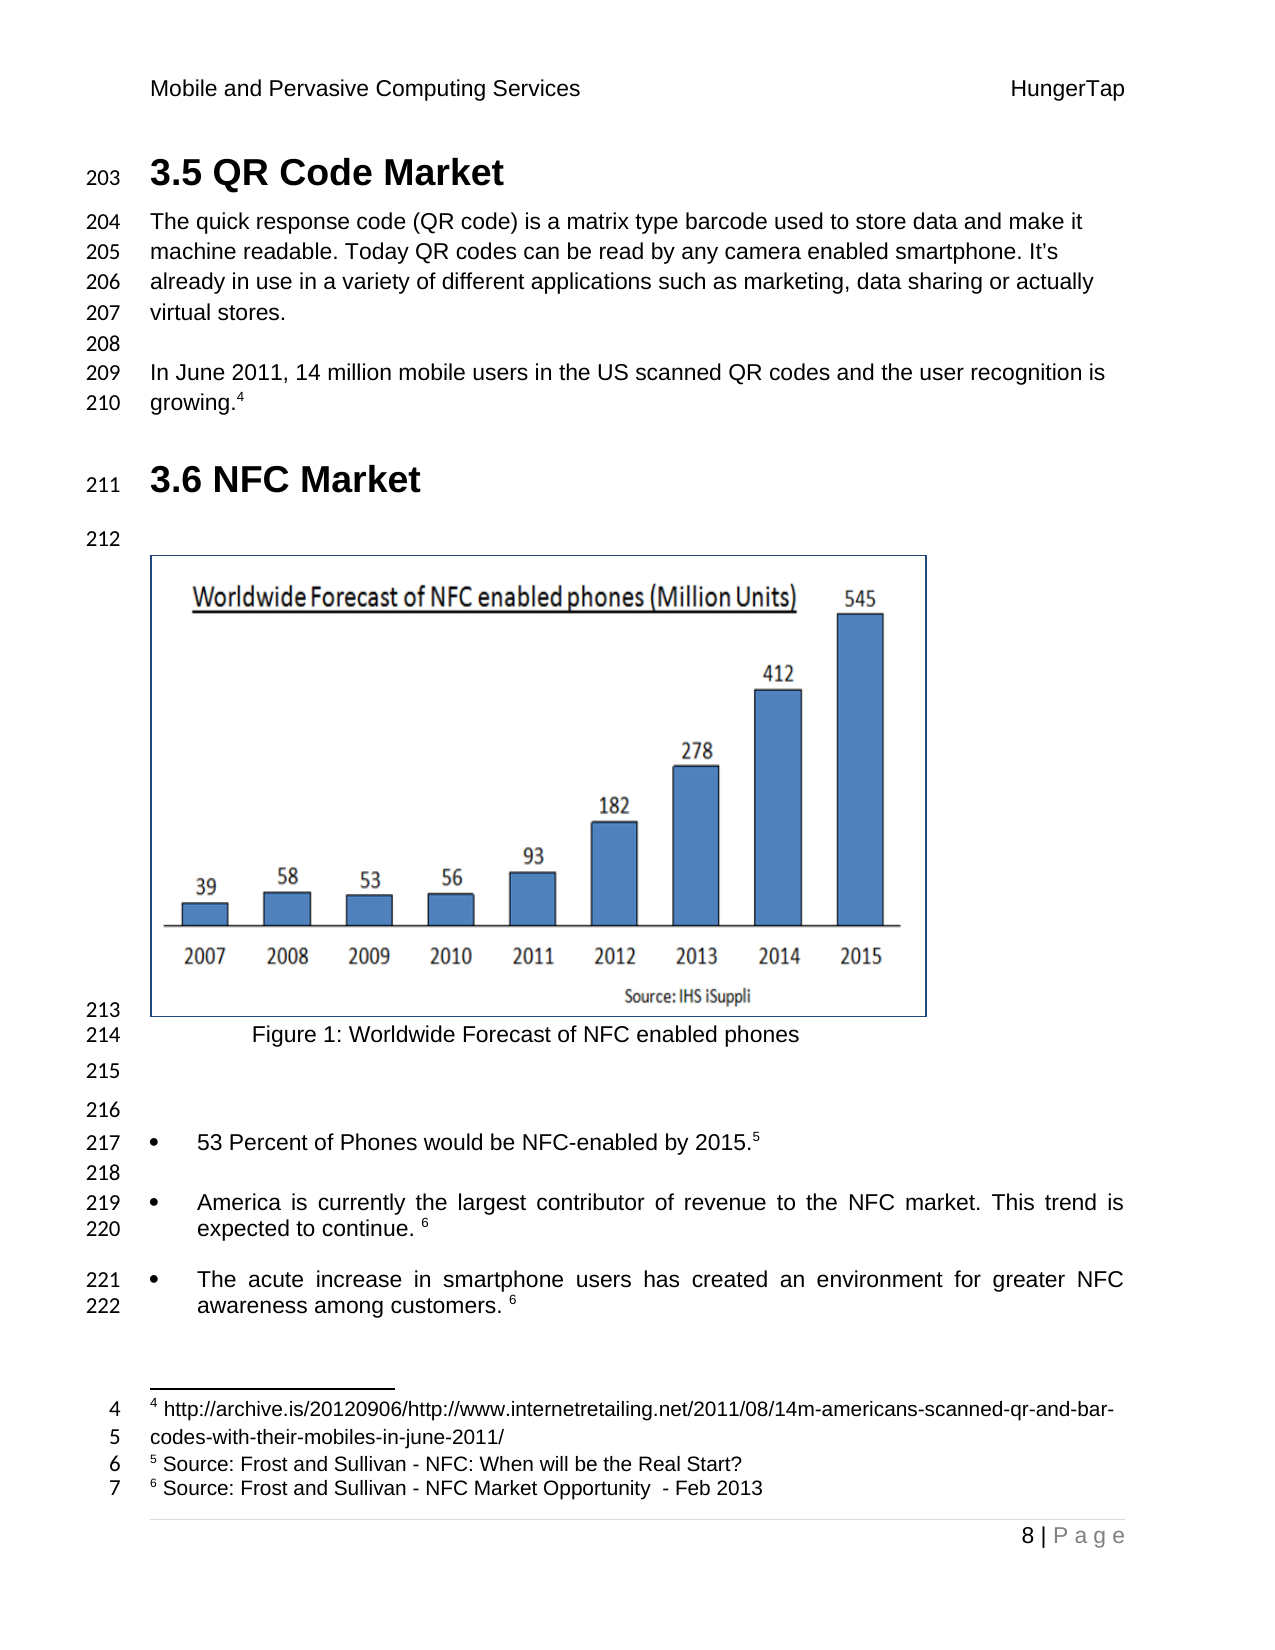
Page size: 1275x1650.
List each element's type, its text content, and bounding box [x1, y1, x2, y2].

list 53 Percent of Phones would be NFC-enabled by 2015. [150, 1129, 1125, 1155]
subtitle 3.5 QR Code Market [150, 150, 1125, 193]
text In June 2011, 14 million mobile users in the US scanned QR codes and the user recognition is growing. [150, 359, 1125, 416]
text Figure 1: Worldwide Forecast of NFC enabled phones [150, 1021, 1125, 1048]
list The acute increase in smartphone users has created an environment for greater NFC awareness among customers. 6 [150, 1266, 1125, 1318]
text The quick response code (QR code) is a matrix type barcode used to store data and make it machine readable. Today QR codes can be read by any camera enabled smartphone. It’s already in use in a variety of different applications such as marketing, data sharing or actually virtual stores. [150, 208, 1125, 325]
subtitle 3.6 NFC Market [150, 457, 1125, 500]
list America is currently the largest contributor of revenue to the NFC market. This trend is expected to continue. [150, 1189, 1125, 1242]
picture [152, 556, 925, 1016]
